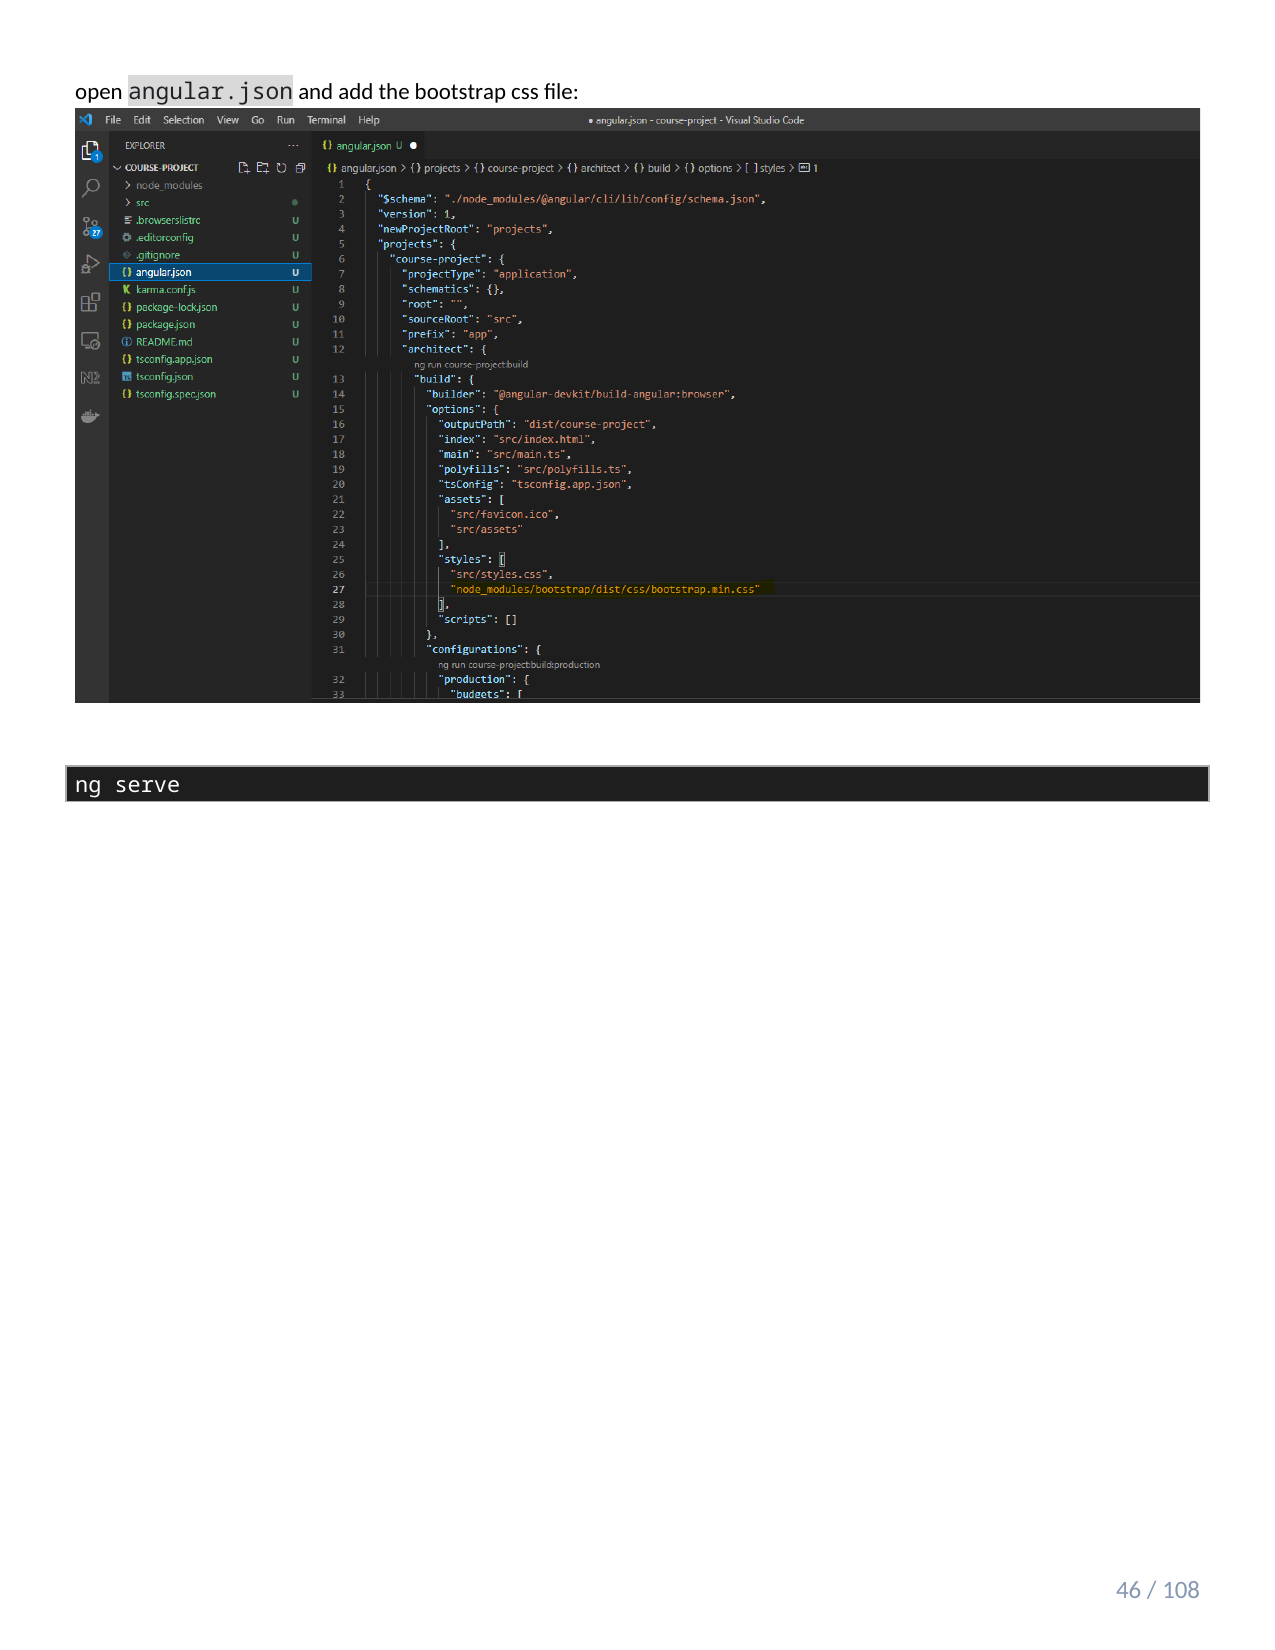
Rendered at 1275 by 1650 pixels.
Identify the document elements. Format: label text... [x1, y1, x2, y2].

picture [75, 108, 1200, 703]
text open angular.json and add the bootstrap css file: [293, 75, 1200, 106]
text ng serve [67, 767, 1208, 801]
